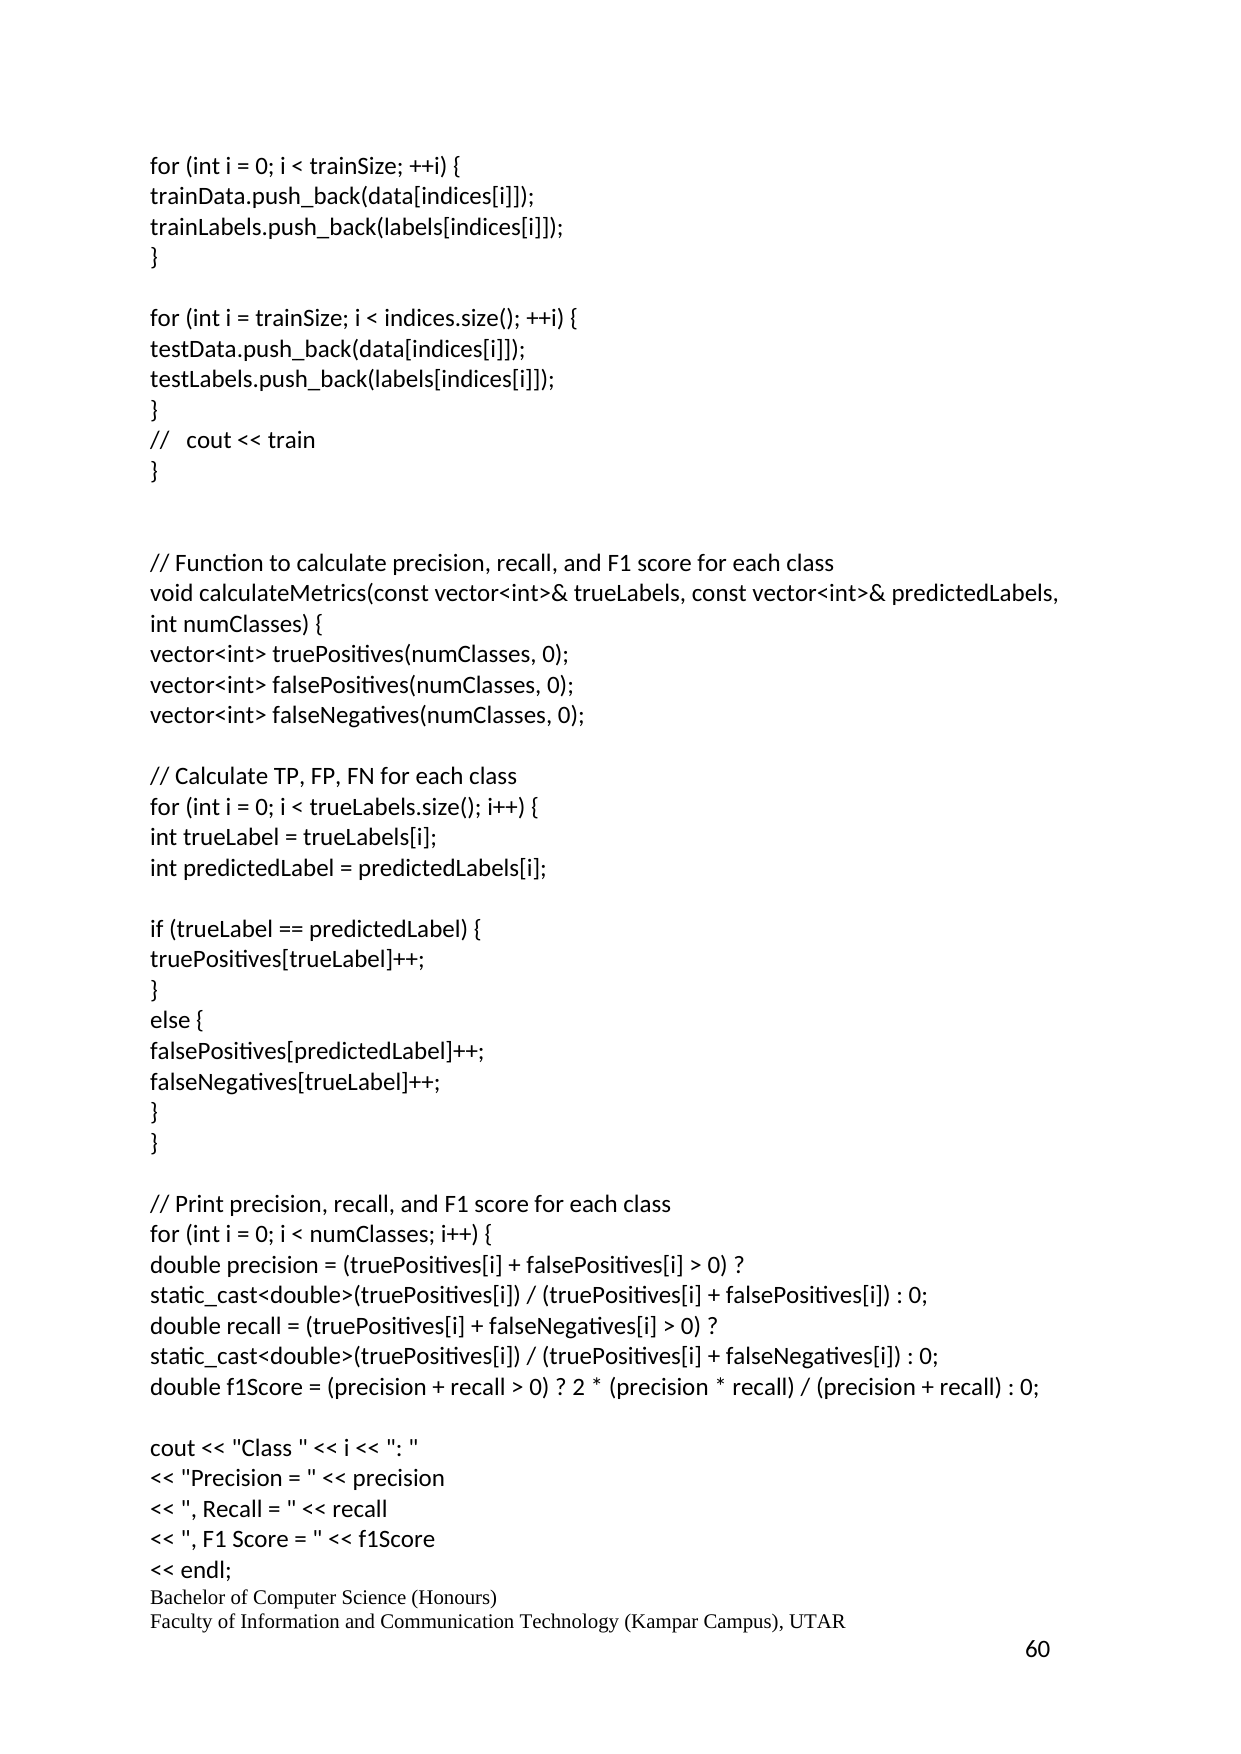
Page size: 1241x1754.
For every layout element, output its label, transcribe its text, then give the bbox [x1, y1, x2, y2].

text for (int i = 0; i < numClasses; i++) { [150, 1218, 1090, 1249]
text // Function to calculate precision, recall, and F1 score for each class [150, 547, 1090, 577]
text trainLabels.push_back(labels[indices[i]]); [150, 211, 1090, 242]
text void calculateMetrics(const vector<int>& trueLabels, const vector<int>& predictedLabels, int numClasses) { [150, 577, 1090, 638]
text // Calculate TP, FP, FN for each class [150, 760, 1090, 791]
text // Print precision, recall, and F1 score for each class [150, 1188, 1090, 1218]
text << ", Recall = " << recall [150, 1493, 1090, 1523]
text static_cast<double>(truePositives[i]) / (truePositives[i] + falsePositives[i]) : 0; [150, 1279, 1090, 1310]
text double recall = (truePositives[i] + falseNegatives[i] > 0) ? [150, 1310, 1090, 1340]
text } [150, 1096, 1090, 1127]
text vector<int> falsePositives(numClasses, 0); [150, 669, 1090, 699]
text vector<int> truePositives(numClasses, 0); [150, 638, 1090, 669]
text static_cast<double>(truePositives[i]) / (truePositives[i] + falseNegatives[i]) : 0; [150, 1340, 1090, 1371]
text double precision = (truePositives[i] + falsePositives[i] > 0) ? [150, 1249, 1090, 1279]
text } [150, 455, 1090, 486]
text int predictedLabel = predictedLabels[i]; [150, 852, 1090, 882]
text truePositives[trueLabel]++; [150, 943, 1090, 974]
text } [150, 974, 1090, 1004]
text else { [150, 1004, 1090, 1035]
text testData.push_back(data[indices[i]]); [150, 333, 1090, 364]
text for (int i = 0; i < trainSize; ++i) { [150, 150, 1090, 181]
text // cout << train [150, 425, 1090, 455]
text } [150, 1127, 1090, 1157]
text for (int i = 0; i < trueLabels.size(); i++) { [150, 791, 1090, 821]
text testLabels.push_back(labels[indices[i]]); [150, 364, 1090, 394]
text for (int i = trainSize; i < indices.size(); ++i) { [150, 303, 1090, 333]
text falseNegatives[trueLabel]++; [150, 1066, 1090, 1096]
text } [150, 394, 1090, 425]
text vector<int> falseNegatives(numClasses, 0); [150, 699, 1090, 730]
text << "Precision = " << precision [150, 1462, 1090, 1493]
text << endl; [150, 1554, 1090, 1584]
text cout << "Class " << i << ": " [150, 1432, 1090, 1462]
text } [150, 242, 1090, 272]
text double f1Score = (precision + recall > 0) ? 2 * (precision * recall) / (precision + recall) : 0; [150, 1371, 1090, 1401]
text int trueLabel = trueLabels[i]; [150, 821, 1090, 852]
text if (trueLabel == predictedLabel) { [150, 913, 1090, 943]
text falsePositives[predictedLabel]++; [150, 1035, 1090, 1066]
text << ", F1 Score = " << f1Score [150, 1523, 1090, 1554]
text trainData.push_back(data[indices[i]]); [150, 181, 1090, 211]
